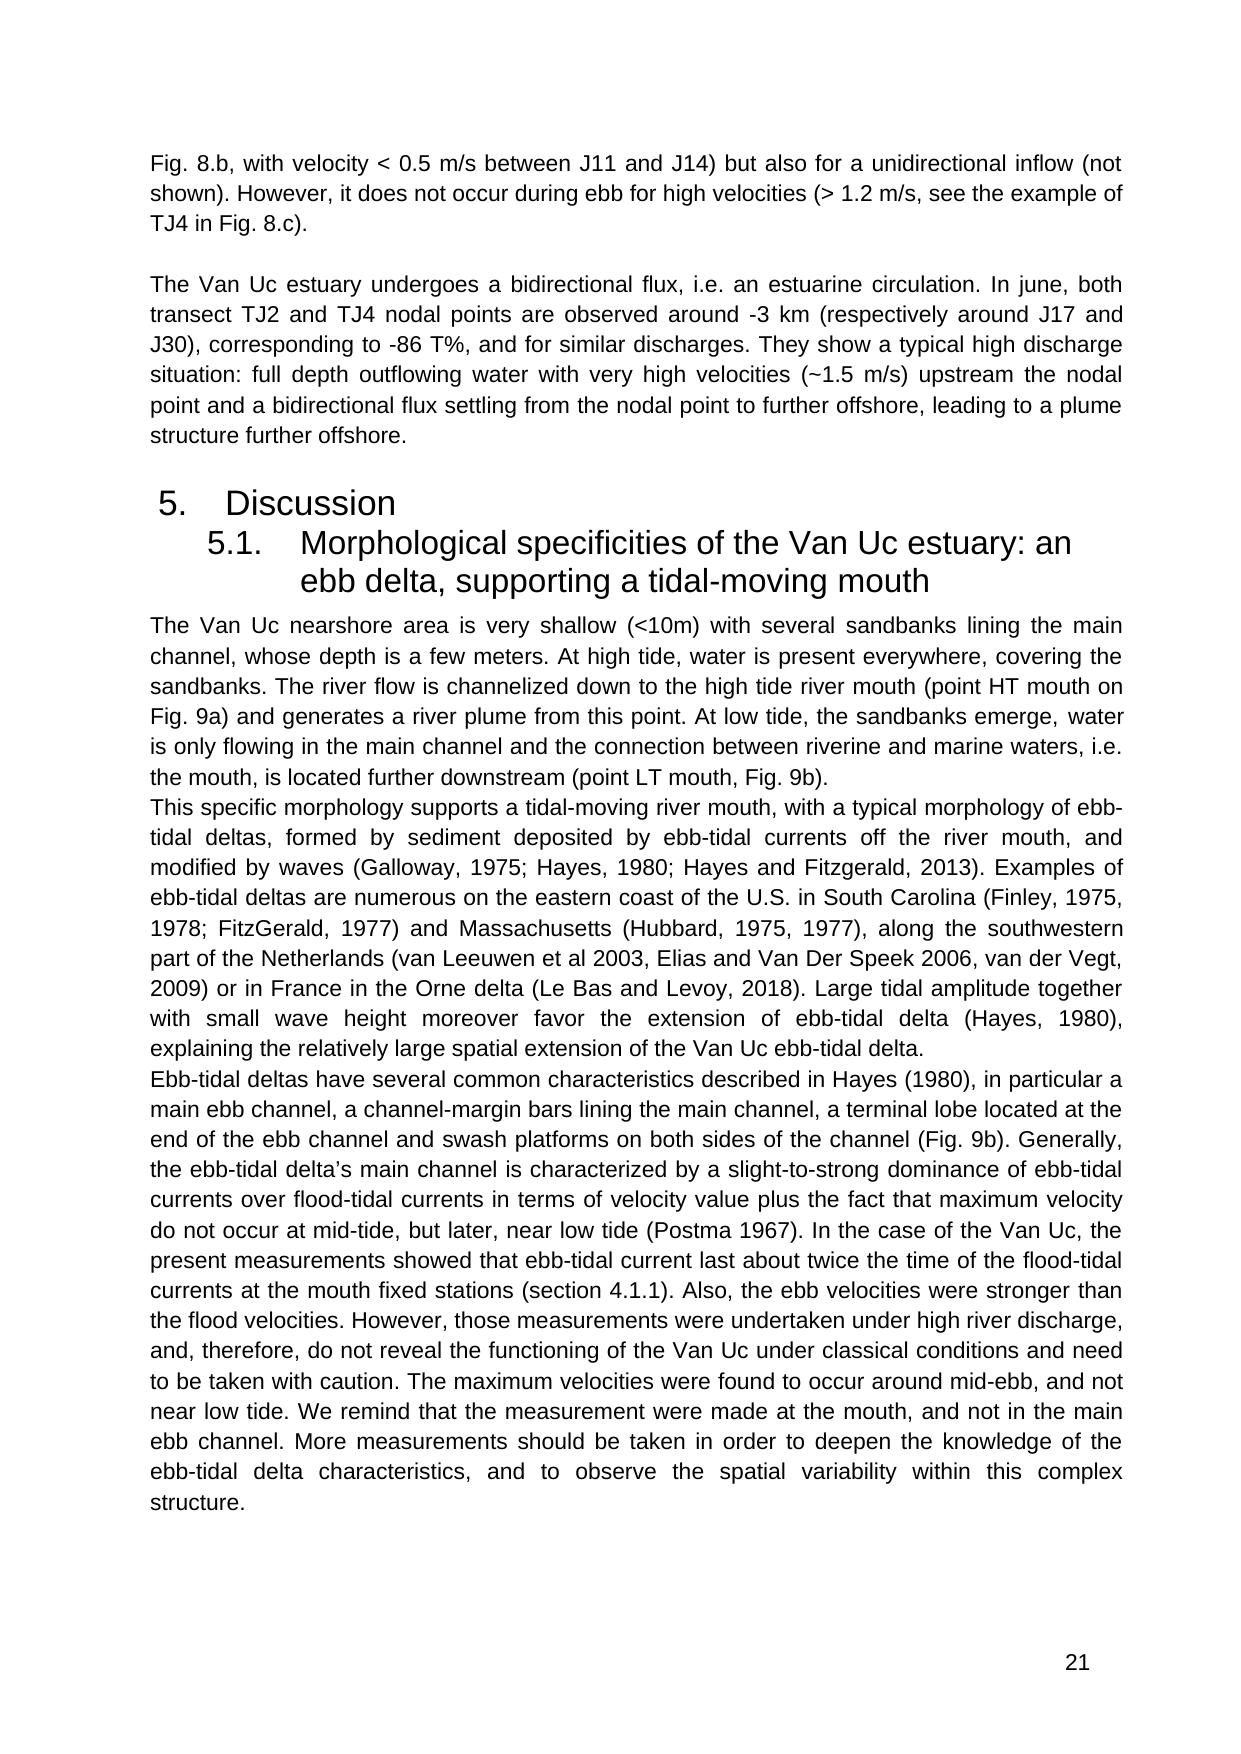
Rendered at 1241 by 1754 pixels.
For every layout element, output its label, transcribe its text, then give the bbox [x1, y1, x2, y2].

text The Van Uc estuary undergoes a bidirectional flux, i.e. an estuarine circulation. In june, both transect TJ2 and TJ4 nodal points are observed around -3 km (respectively around J17 and J30), corresponding to -86 T%, and for similar discharges. They show a typical high discharge situation: full depth outflowing water with very high velocities (~1.5 m/s) upstream the nodal point and a bidirectional flux settling from the nodal point to further offshore, leading to a plume structure further offshore. [150, 271, 1124, 448]
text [150, 150, 1124, 237]
text Ebb-tidal deltas have several common characteristics described in Hayes (1980), in particular a main ebb channel, a channel-margin bars lining the main channel, a terminal lobe located at the end of the ebb channel and swash platforms on both sides of the channel (Fig. 9b). Generally, the ebb-tidal delta’s main channel is characterized by a slight-to-strong dominance of ebb-tidal currents over flood-tidal currents in terms of velocity value plus the fact that maximum velocity do not occur at mid-tide, but later, near low tide (Postma 1967). In the case of the Van Uc, the present measurements showed that ebb-tidal current last about twice the time of the flood-tidal currents at the mouth fixed stations (section 4.1.1). Also, the ebb velocities were stronger than the flood velocities. However, those measurements were undertaken under high river discharge, and, therefore, do not reveal the functioning of the Van Uc under classical conditions and need to be taken with caution. The maximum velocities were found to occur around mid-ebb, and not near low tide. We remind that the measurement were made at the mouth, and not in the main ebb channel. More measurements should be taken in order to deepen the knowledge of the ebb-tidal delta characteristics, and to observe the spatial variability within this complex structure. [150, 1066, 1124, 1515]
subtitle Morphological specificities of the Van Uc estuary: an ebb delta, supporting a tidal-moving mouth [262, 523, 1124, 600]
text This specific morphology supports a tidal-moving river mouth, with a typical morphology of ebb-tidal deltas, formed by sediment deposited by ebb-tidal currents off the river mouth, and modified by waves (Galloway, 1975; Hayes, 1980; Hayes and Fitzgerald, 2013). Examples of ebb-tidal deltas are numerous on the eastern coast of the U.S. in South Carolina (Finley, 1975, 1978; FitzGerald, 1977) and Massachusetts (Hubbard, 1975, 1977), along the southwestern part of the Netherlands (van Leeuwen et al 2003, Elias and Van Der Speek 2006, van der Vegt, 2009) or in France in the Orne delta (Le Bas and Levoy, 2018). Large tidal amplitude together with small wave height moreover favor the extension of ebb-tidal delta (Hayes, 1980), explaining the relatively large spatial extension of the Van Uc ebb-tidal delta. [150, 794, 1124, 1062]
text The Van Uc nearshore area is very shallow (<10m) with several sandbanks lining the main channel, whose depth is a few meters. At high tide, water is present everywhere, covering the sandbanks. The river flow is channelized down to the high tide river mouth (point HT mouth on Fig. 9a) and generates a river plume from this point. At low tide, the sandbanks emerge, water is only flowing in the main channel and the connection between riverine and marine waters, i.e. the mouth, is located further downstream (point LT mouth, Fig. 9b). [150, 612, 1124, 790]
subtitle Discussion [187, 482, 1124, 523]
